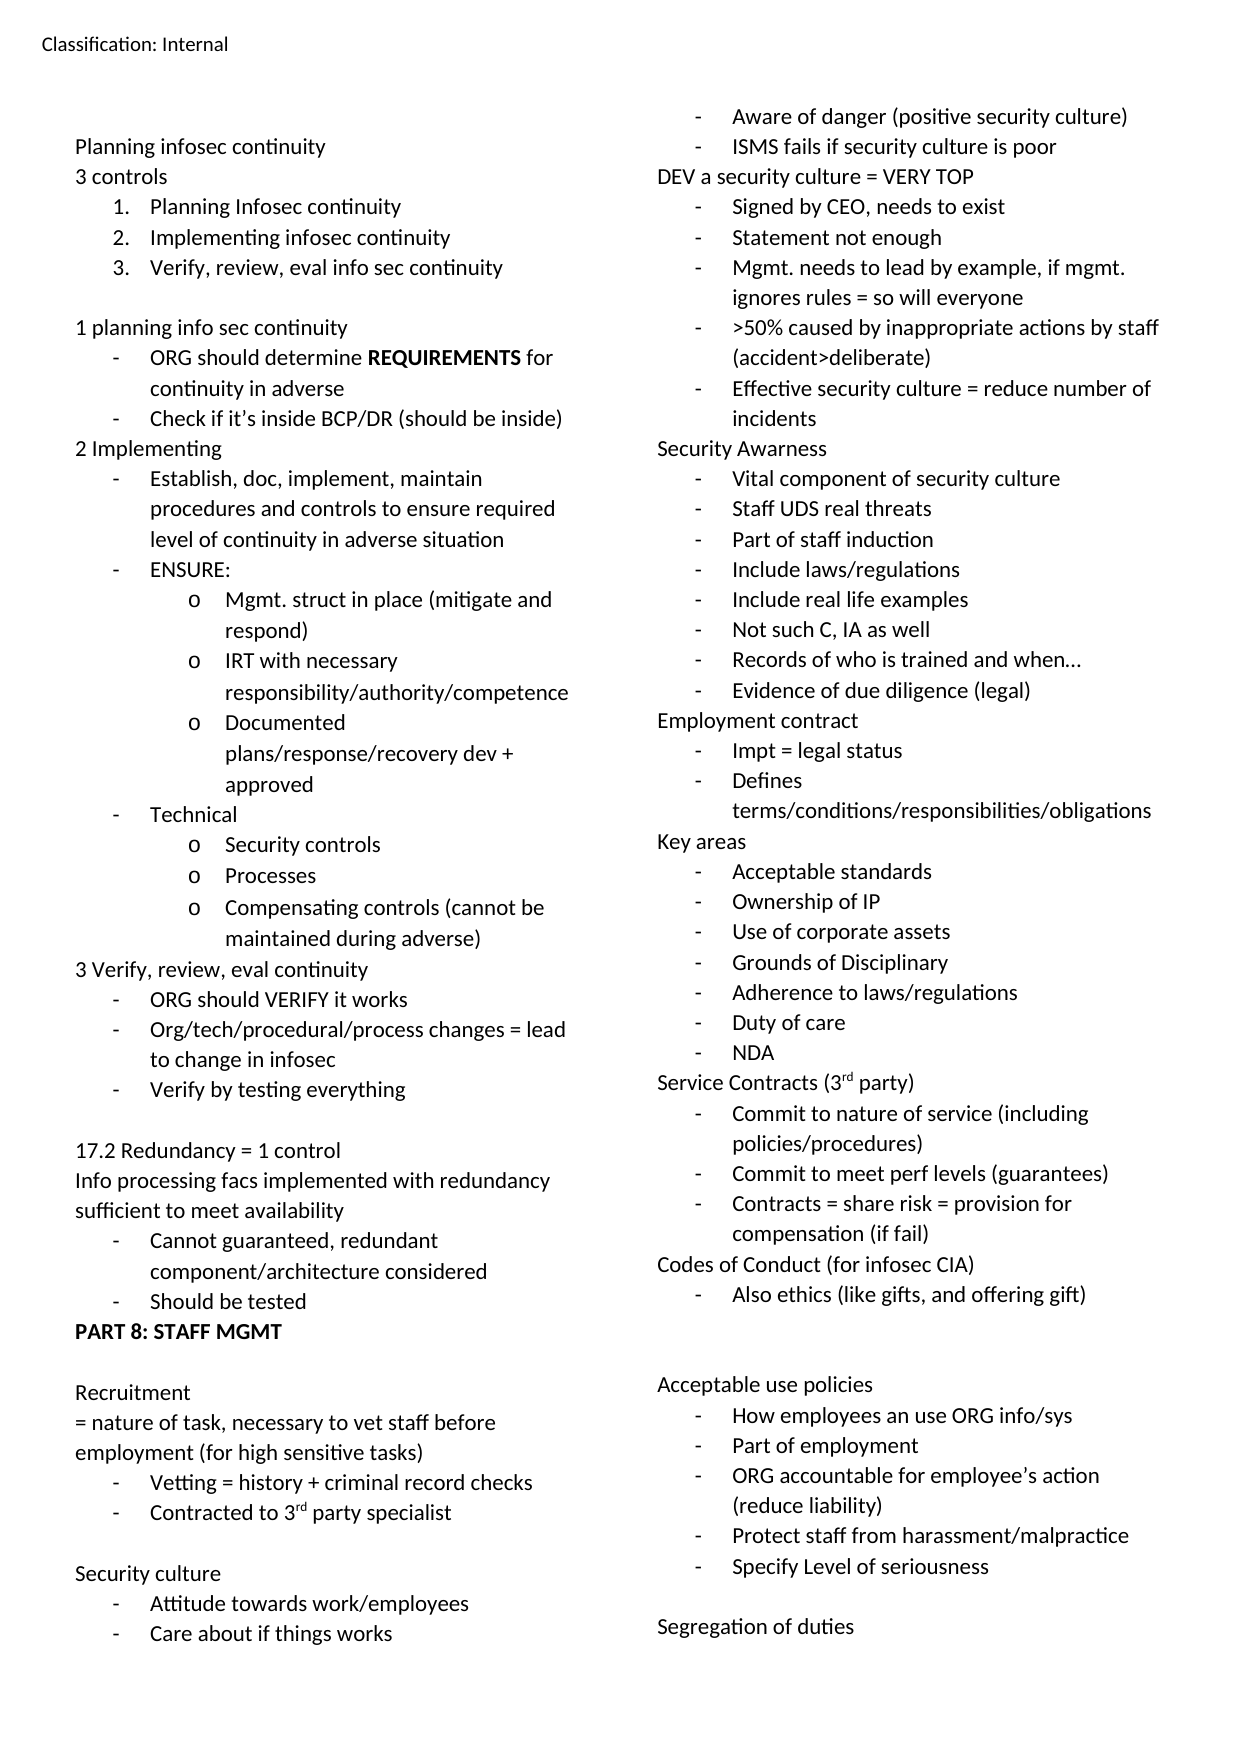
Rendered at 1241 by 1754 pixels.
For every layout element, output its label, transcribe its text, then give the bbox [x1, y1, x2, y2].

text = nature of task, necessary to vet staff before employment (for high sensitive tasks) [75, 1408, 583, 1466]
list Acceptable standards [694, 857, 1165, 885]
list Grounds of Disciplinary [694, 948, 1165, 976]
text 3 Verify, review, eval continuity [75, 955, 583, 983]
list Technical [112, 800, 583, 828]
list Compensating controls (cannot be maintained during adverse) [187, 893, 583, 952]
text Planning infosec continuity [75, 132, 583, 160]
text Security Awarness [657, 434, 1165, 462]
list Org/tech/procedural/process changes = lead to change in infosec [112, 1015, 583, 1073]
list Security controls [187, 830, 583, 859]
list Statement not enough [694, 223, 1165, 251]
list NDA [694, 1038, 1165, 1066]
text DEV a security culture = VERY TOP [657, 162, 1165, 190]
list Mgmt. needs to lead by example, if mgmt. ignores rules = so will everyone [694, 253, 1165, 311]
text Service Contracts (3rd party) [657, 1068, 1165, 1096]
list Records of who is trained and when… [694, 646, 1165, 673]
list Attitude towards work/employees [112, 1589, 583, 1617]
text 2 Implementing [75, 434, 583, 462]
list Check if it’s inside BCP/DR (should be inside) [112, 404, 583, 432]
list Part of staff induction [694, 525, 1165, 553]
text Employment contract [657, 706, 1165, 734]
list Verify, review, eval info sec continuity [112, 253, 583, 281]
text Acceptable use policies [657, 1371, 1165, 1398]
list >50% caused by inappropriate actions by staff (accident>deliberate) [694, 313, 1165, 371]
list Impt = legal status [694, 736, 1165, 764]
list Contracted to 3rd party specialist [112, 1498, 583, 1526]
list ORG accountable for employee’s action (reduce liability) [694, 1461, 1165, 1519]
list Ownership of IP [694, 887, 1165, 915]
list Defines terms/conditions/responsibilities/obligations [694, 766, 1165, 824]
list Implementing infosec continuity [112, 223, 583, 251]
list ORG should determine REQUIREMENTS for continuity in adverse [112, 343, 583, 402]
list ORG should VERIFY it works [112, 985, 583, 1013]
list Part of employment [694, 1431, 1165, 1459]
list Documented plans/response/recovery dev + approved [187, 708, 583, 798]
list Effective security culture = reduce number of incidents [694, 374, 1165, 432]
list Commit to nature of service (including policies/procedures) [694, 1099, 1165, 1157]
list Signed by CEO, needs to exist [694, 192, 1165, 220]
text 17.2 Redundancy = 1 control [75, 1136, 583, 1164]
list Also ethics (like gifts, and offering gift) [694, 1280, 1165, 1308]
text 3 controls [75, 162, 583, 190]
list Adherence to laws/regulations [694, 978, 1165, 1006]
list Should be tested [112, 1287, 583, 1315]
list Evidence of due diligence (legal) [694, 676, 1165, 704]
list Vetting = history + criminal record checks [112, 1468, 583, 1496]
list Verify by testing everything [112, 1076, 583, 1103]
list Protect staff from harassment/malpractice [694, 1522, 1165, 1549]
list IRT with necessary responsibility/authority/competence [187, 647, 583, 706]
text Security culture [75, 1559, 583, 1587]
text Recruitment [75, 1378, 583, 1406]
list Use of corporate assets [694, 917, 1165, 945]
list Commit to meet perf levels (guarantees) [694, 1159, 1165, 1187]
text Key areas [657, 827, 1165, 855]
text Segregation of duties [657, 1612, 1165, 1640]
list Vital component of security culture [694, 464, 1165, 492]
list ENSURE: [112, 555, 583, 583]
list Aware of danger (positive security culture) [694, 102, 1165, 130]
list Processes [187, 862, 583, 891]
text Codes of Conduct (for infosec CIA) [657, 1250, 1165, 1278]
list How employees an use ORG info/sys [694, 1401, 1165, 1429]
list Include laws/regulations [694, 555, 1165, 583]
list Not such C, IA as well [694, 615, 1165, 643]
list Care about if things works [112, 1619, 583, 1647]
list Staff UDS real threats [694, 494, 1165, 522]
list Include real life examples [694, 585, 1165, 613]
list Cannot guaranteed, redundant component/architecture considered [112, 1227, 583, 1285]
list Establish, doc, implement, maintain procedures and controls to ensure required level of continuity in adverse situation [112, 464, 583, 553]
list Duty of care [694, 1008, 1165, 1036]
list Contracts = share risk = provision for compensation (if fail) [694, 1189, 1165, 1247]
text 1 planning info sec continuity [75, 313, 583, 341]
text PART 8: STAFF MGMT [75, 1317, 583, 1345]
list ISMS fails if security culture is poor [694, 132, 1165, 160]
text Info processing facs implemented with redundancy sufficient to meet availability [75, 1166, 583, 1224]
list Mgmt. struct in place (mitigate and respond) [187, 585, 583, 644]
list Planning Infosec continuity [112, 192, 583, 220]
list Specify Level of seriousness [694, 1552, 1165, 1580]
